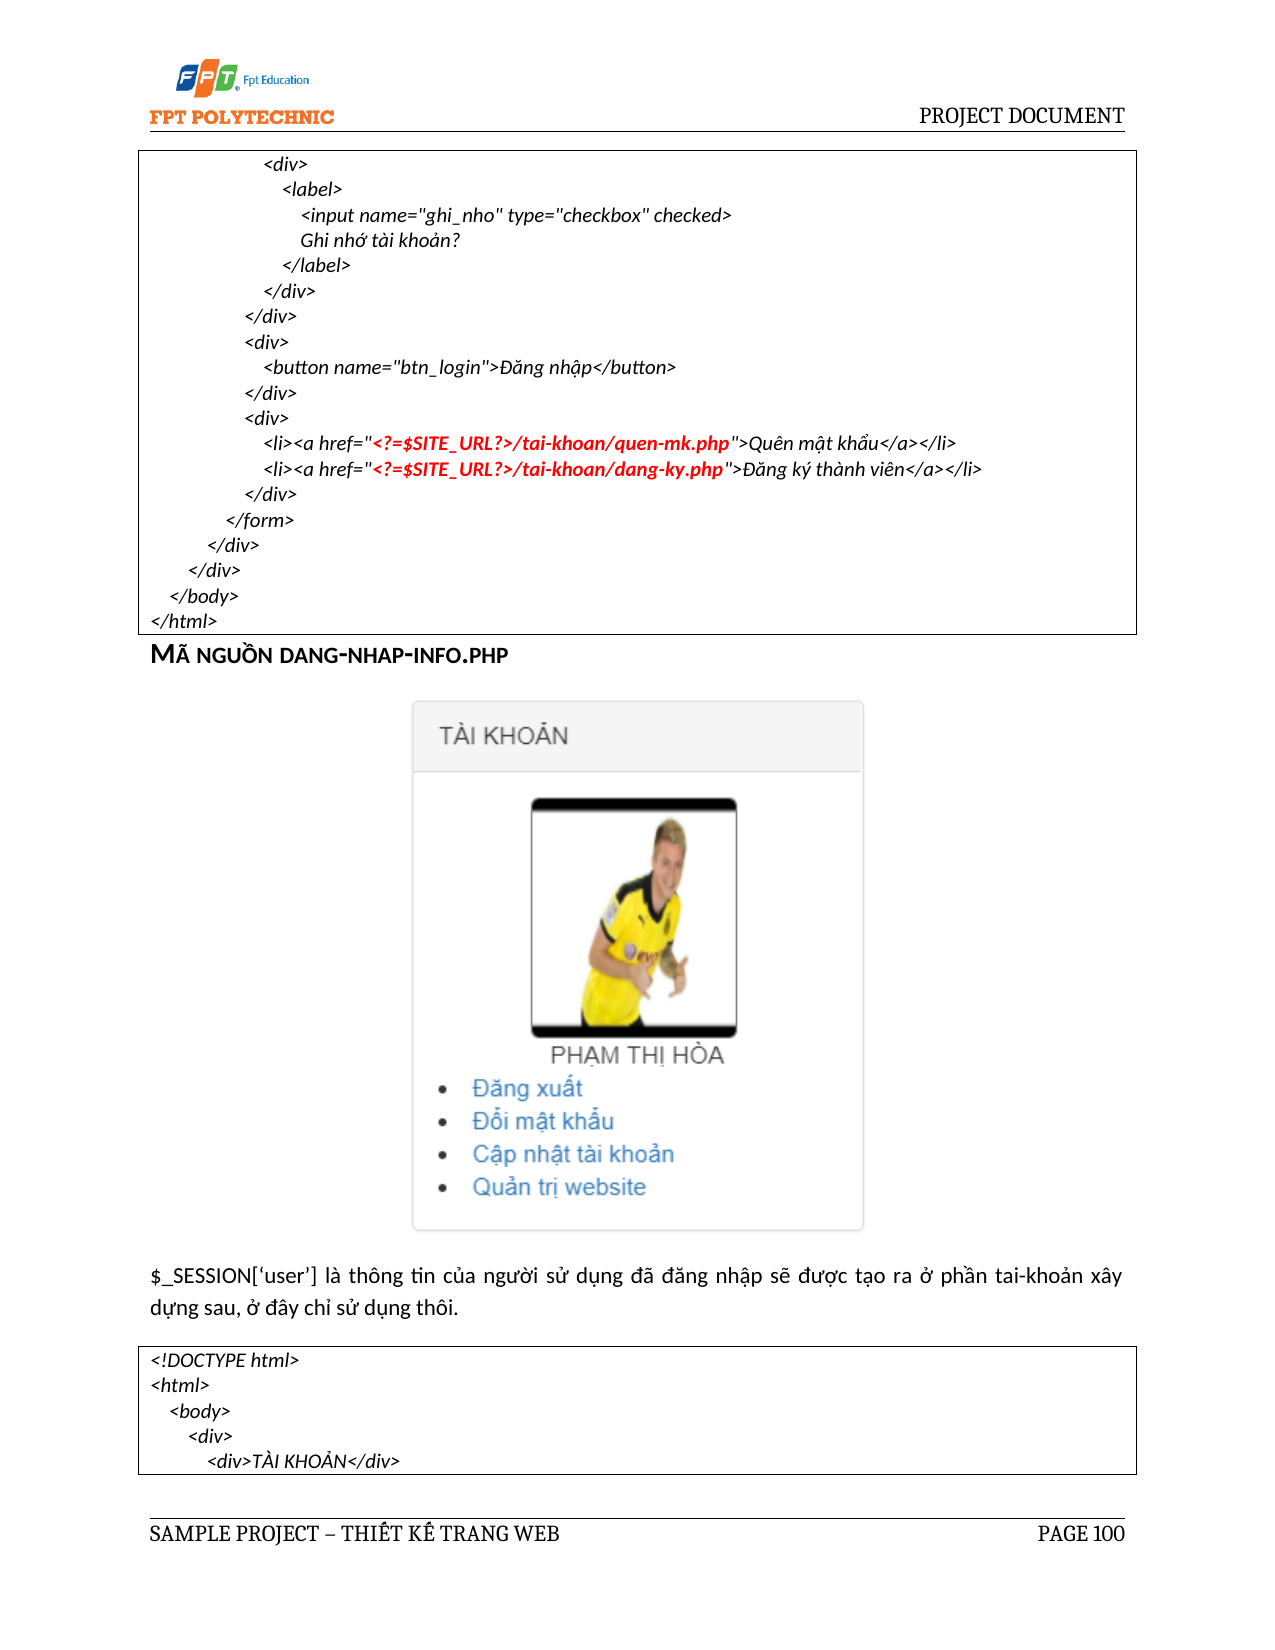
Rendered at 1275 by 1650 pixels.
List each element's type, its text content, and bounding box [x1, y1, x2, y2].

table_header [139, 151, 1136, 634]
picture [406, 696, 869, 1236]
text Mã nguồn dang-nhap-info.php [150, 635, 1125, 671]
picture [150, 59, 336, 124]
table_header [139, 1347, 1136, 1474]
text $_SESSION[‘user’] là thông tin của người sử dụng đã đăng nhập sẽ được tạo ra ở phần tai-khoản xây dựng sau, ở đây chỉ sử dụng thôi. [150, 1261, 1125, 1321]
